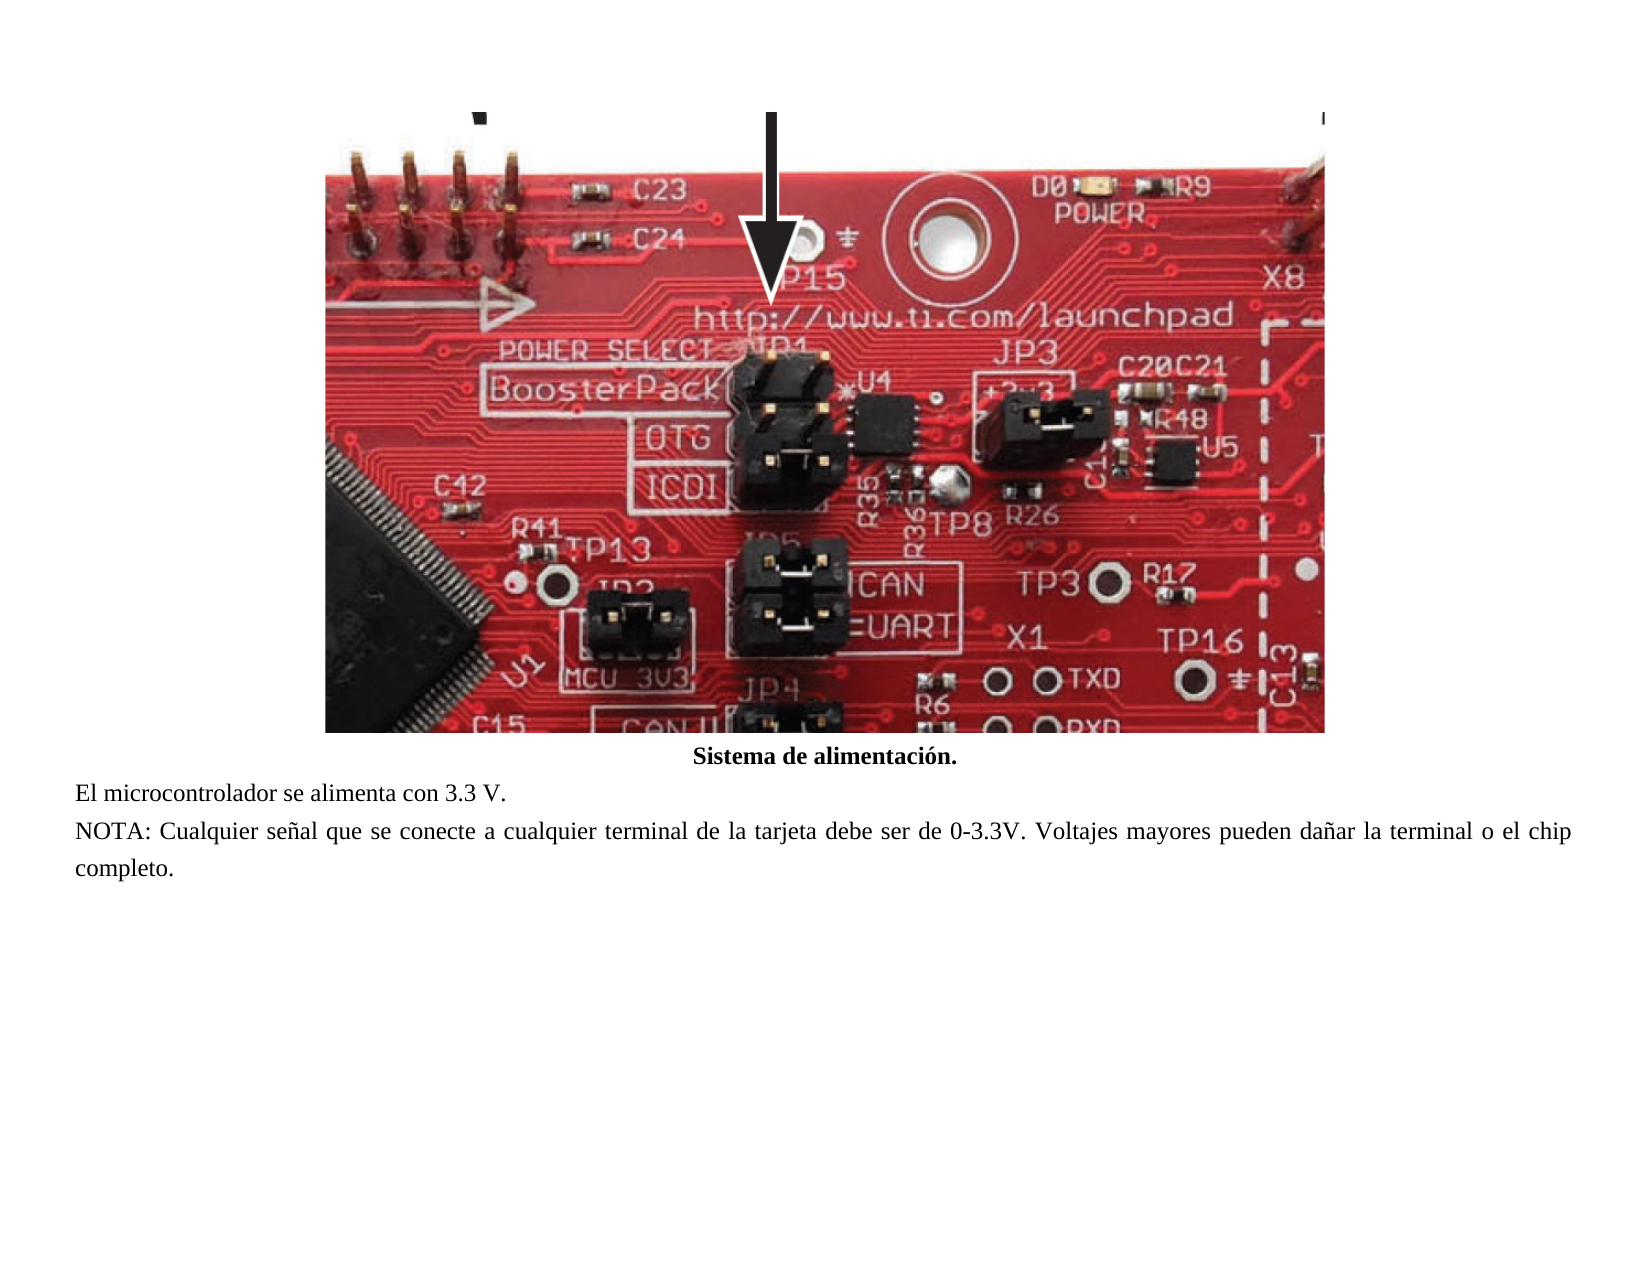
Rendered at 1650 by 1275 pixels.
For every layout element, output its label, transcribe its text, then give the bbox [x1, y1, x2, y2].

text El microcontrolador se alimenta con 3.3 V. [75, 778, 1575, 807]
text NOTA: Cualquier señal que se conecte a cualquier terminal de la tarjeta debe ser de 0-3.3V. Voltajes mayores pueden dañar la terminal o el chip completo. [75, 816, 1575, 882]
text Sistema de alimentación. [75, 741, 1575, 770]
